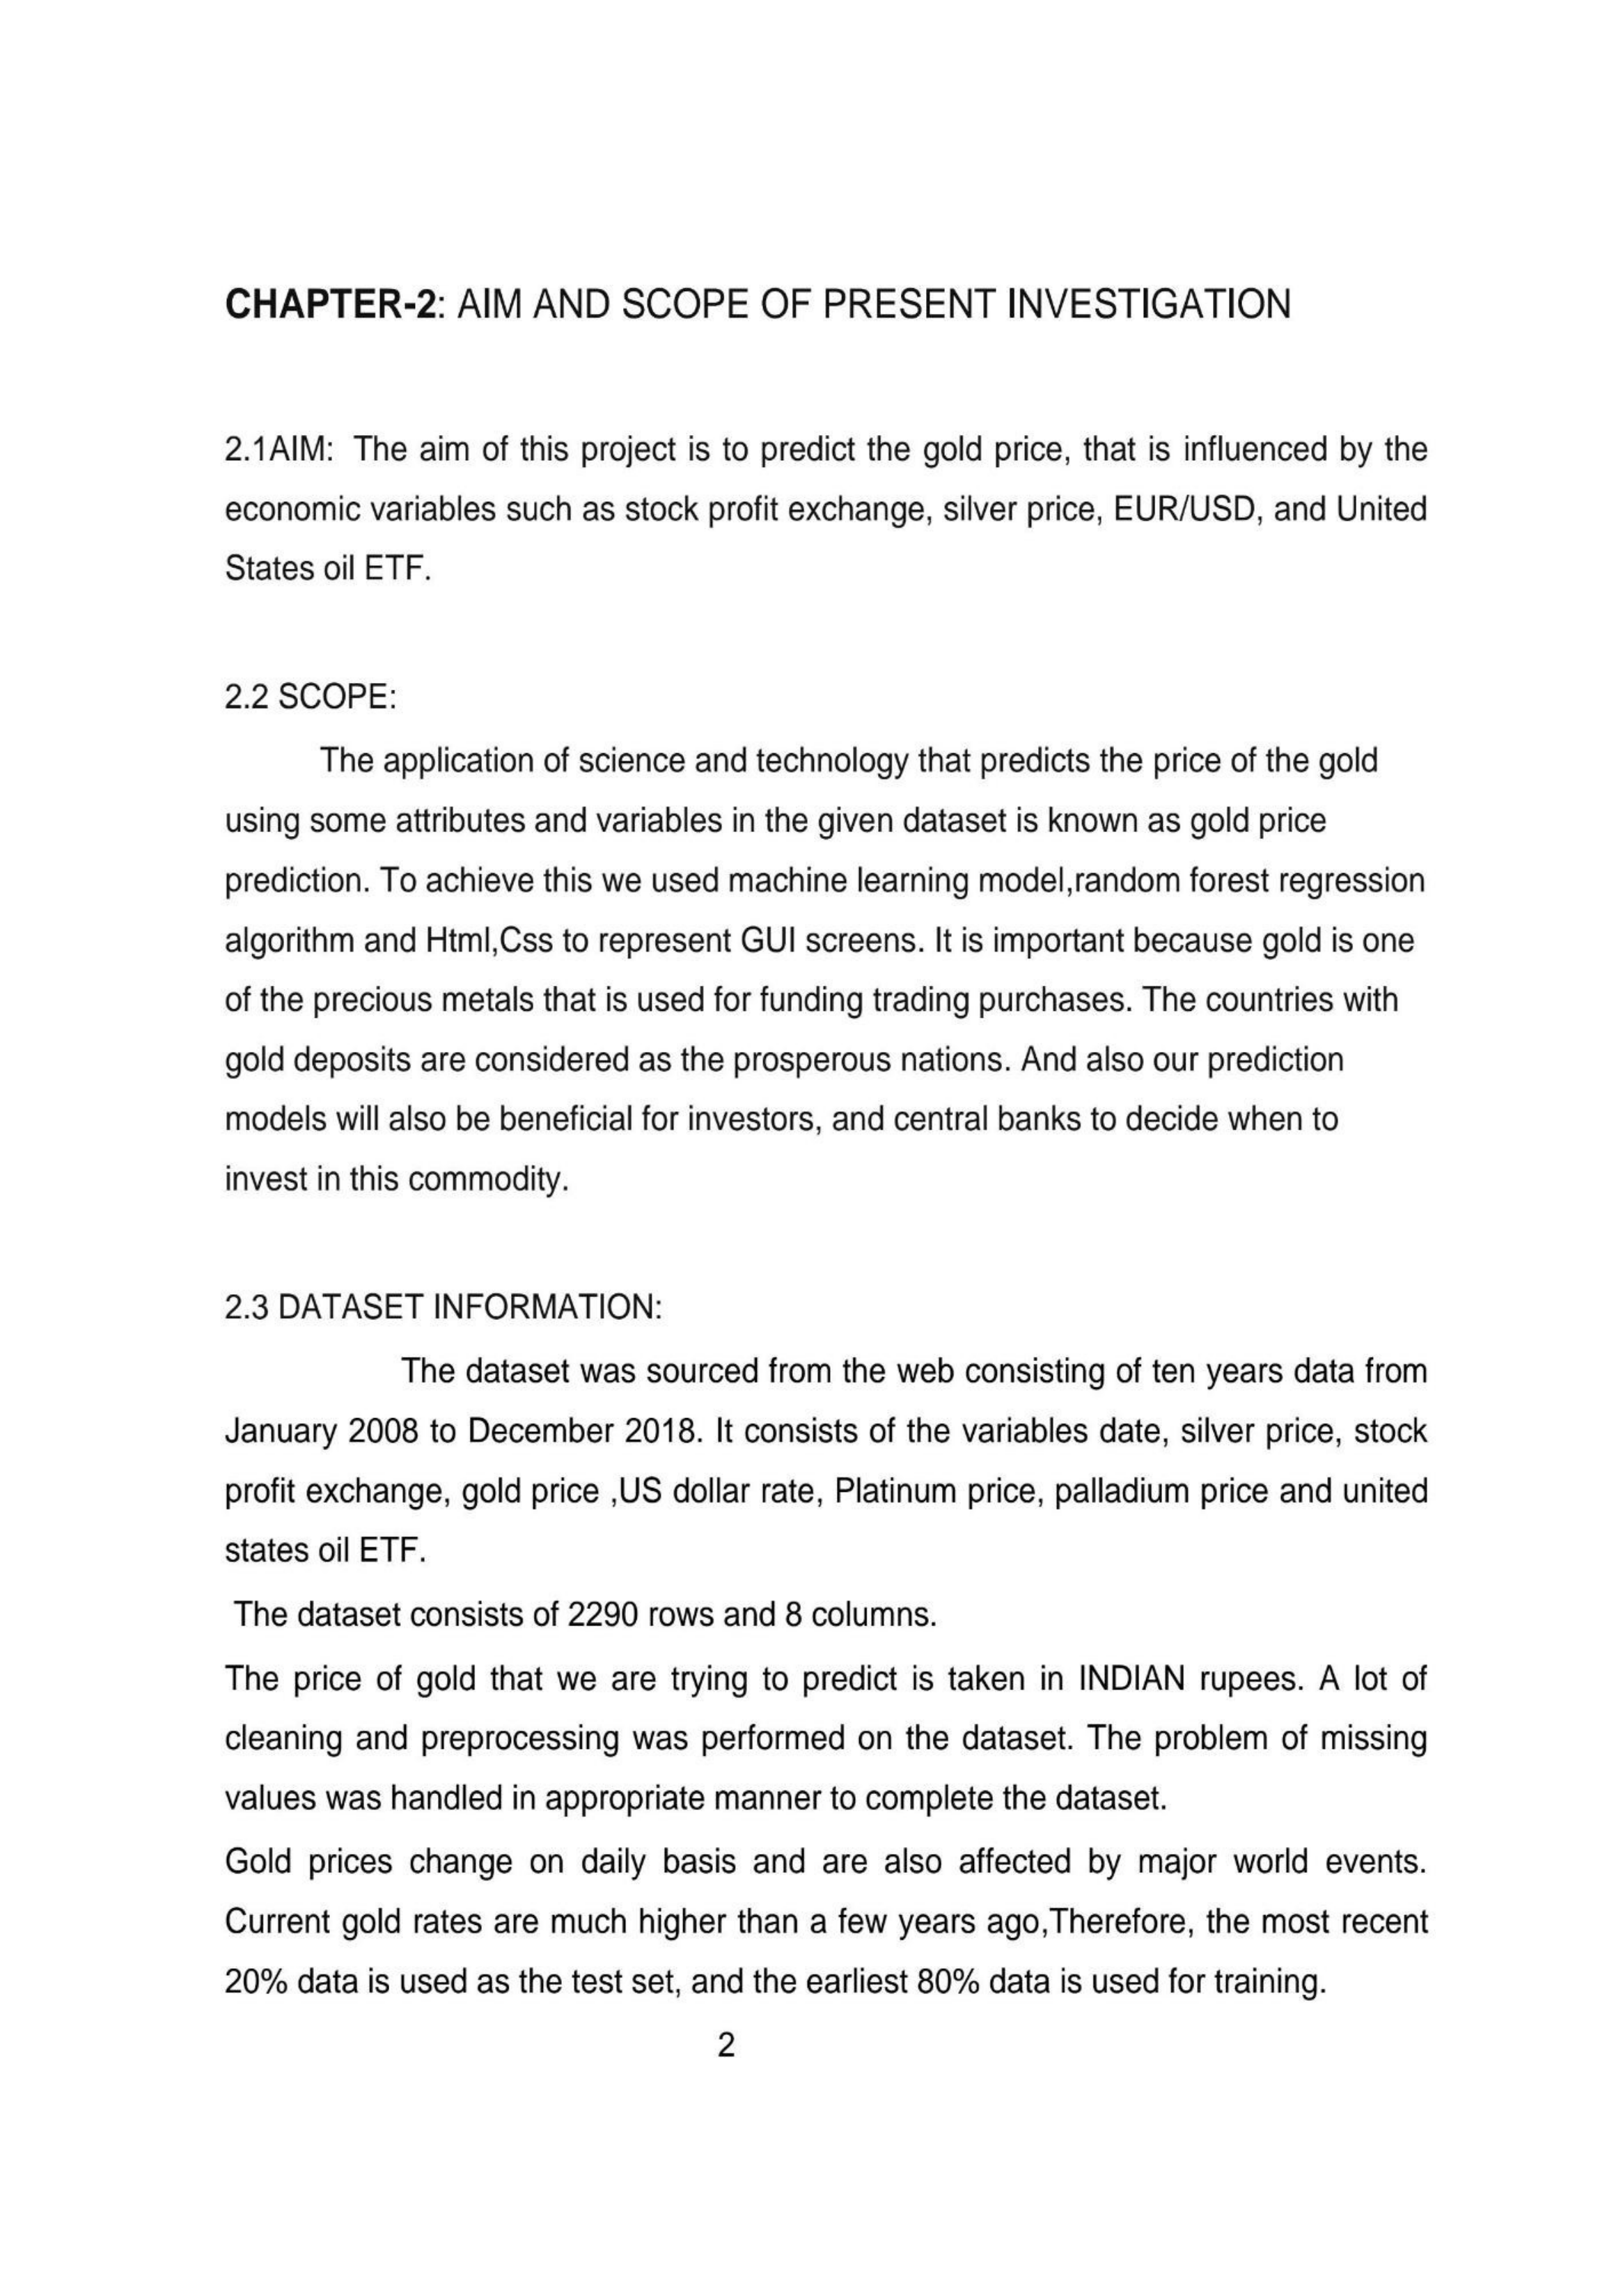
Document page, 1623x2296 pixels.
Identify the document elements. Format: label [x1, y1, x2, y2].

picture [220, 285, 1436, 2058]
